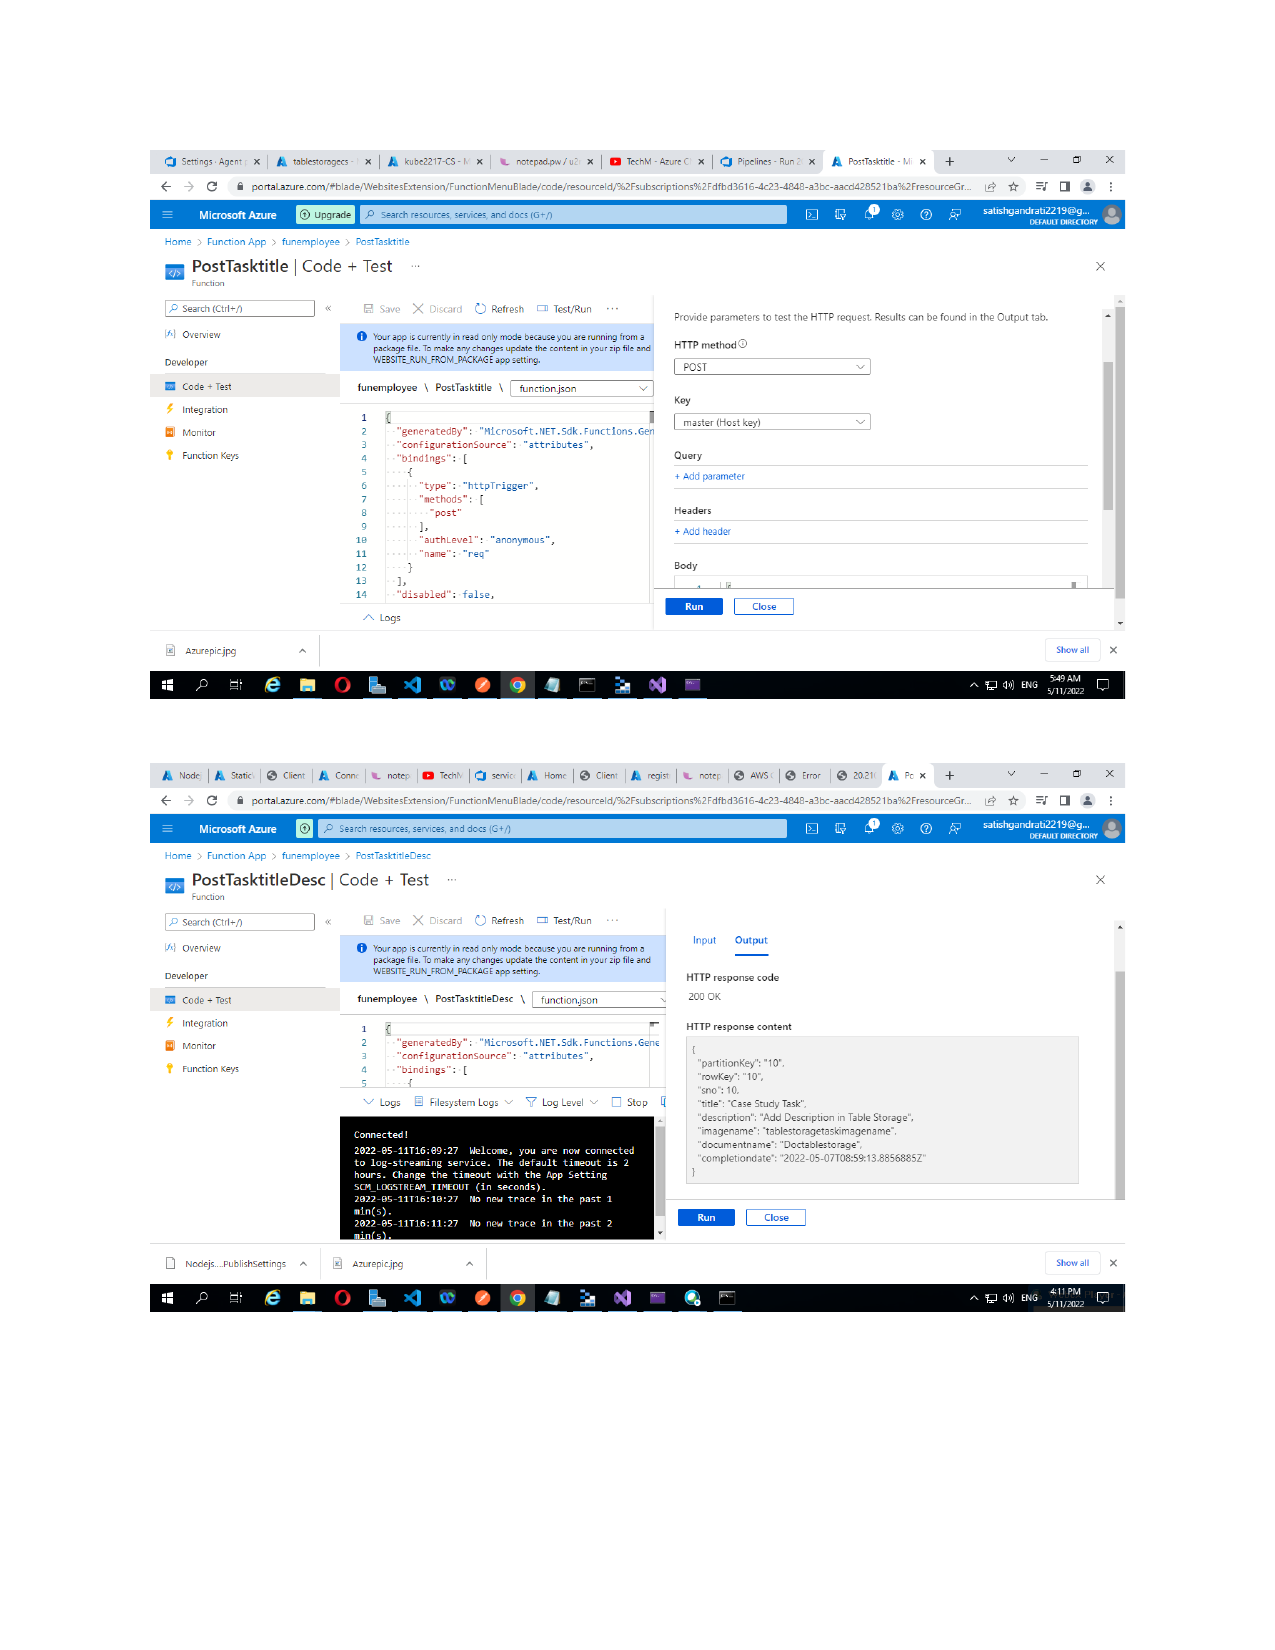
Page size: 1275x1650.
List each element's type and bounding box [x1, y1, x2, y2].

picture [150, 150, 1125, 699]
picture [150, 763, 1125, 1312]
